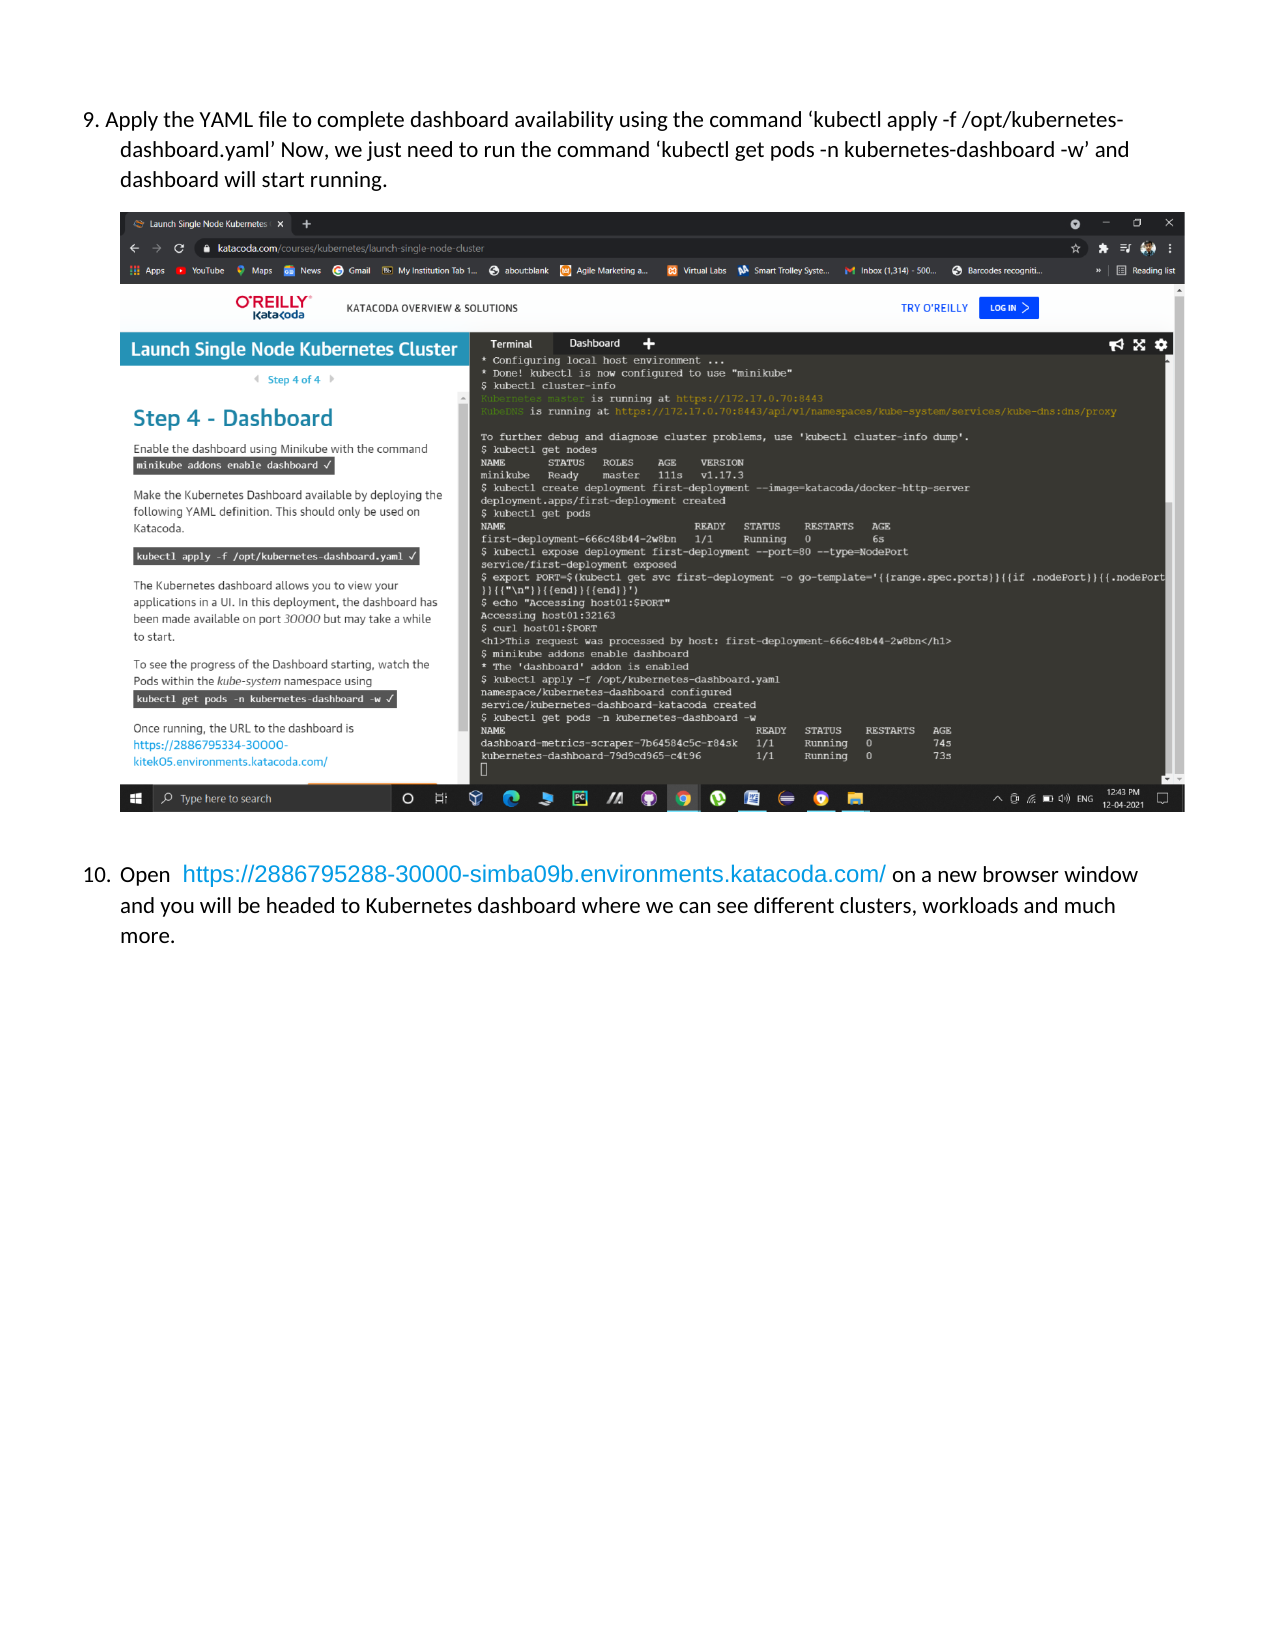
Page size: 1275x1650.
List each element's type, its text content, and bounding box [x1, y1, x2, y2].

picture [120, 212, 1185, 812]
list Open https://2886795288-30000-simba09b.environments.katacoda.com/ on a new browser window and you will be headed to Kubernetes dashboard where we can see different clusters, workloads and much more. [82, 860, 1170, 949]
list Apply the YAML file to complete dashboard availability using the command ‘kubectl apply -f /opt/kubernetes-dashboard.yaml’ Now, we just need to run the command ‘kubectl get pods -n kubernetes-dashboard -w’ and dashboard will start running. [82, 105, 1170, 193]
